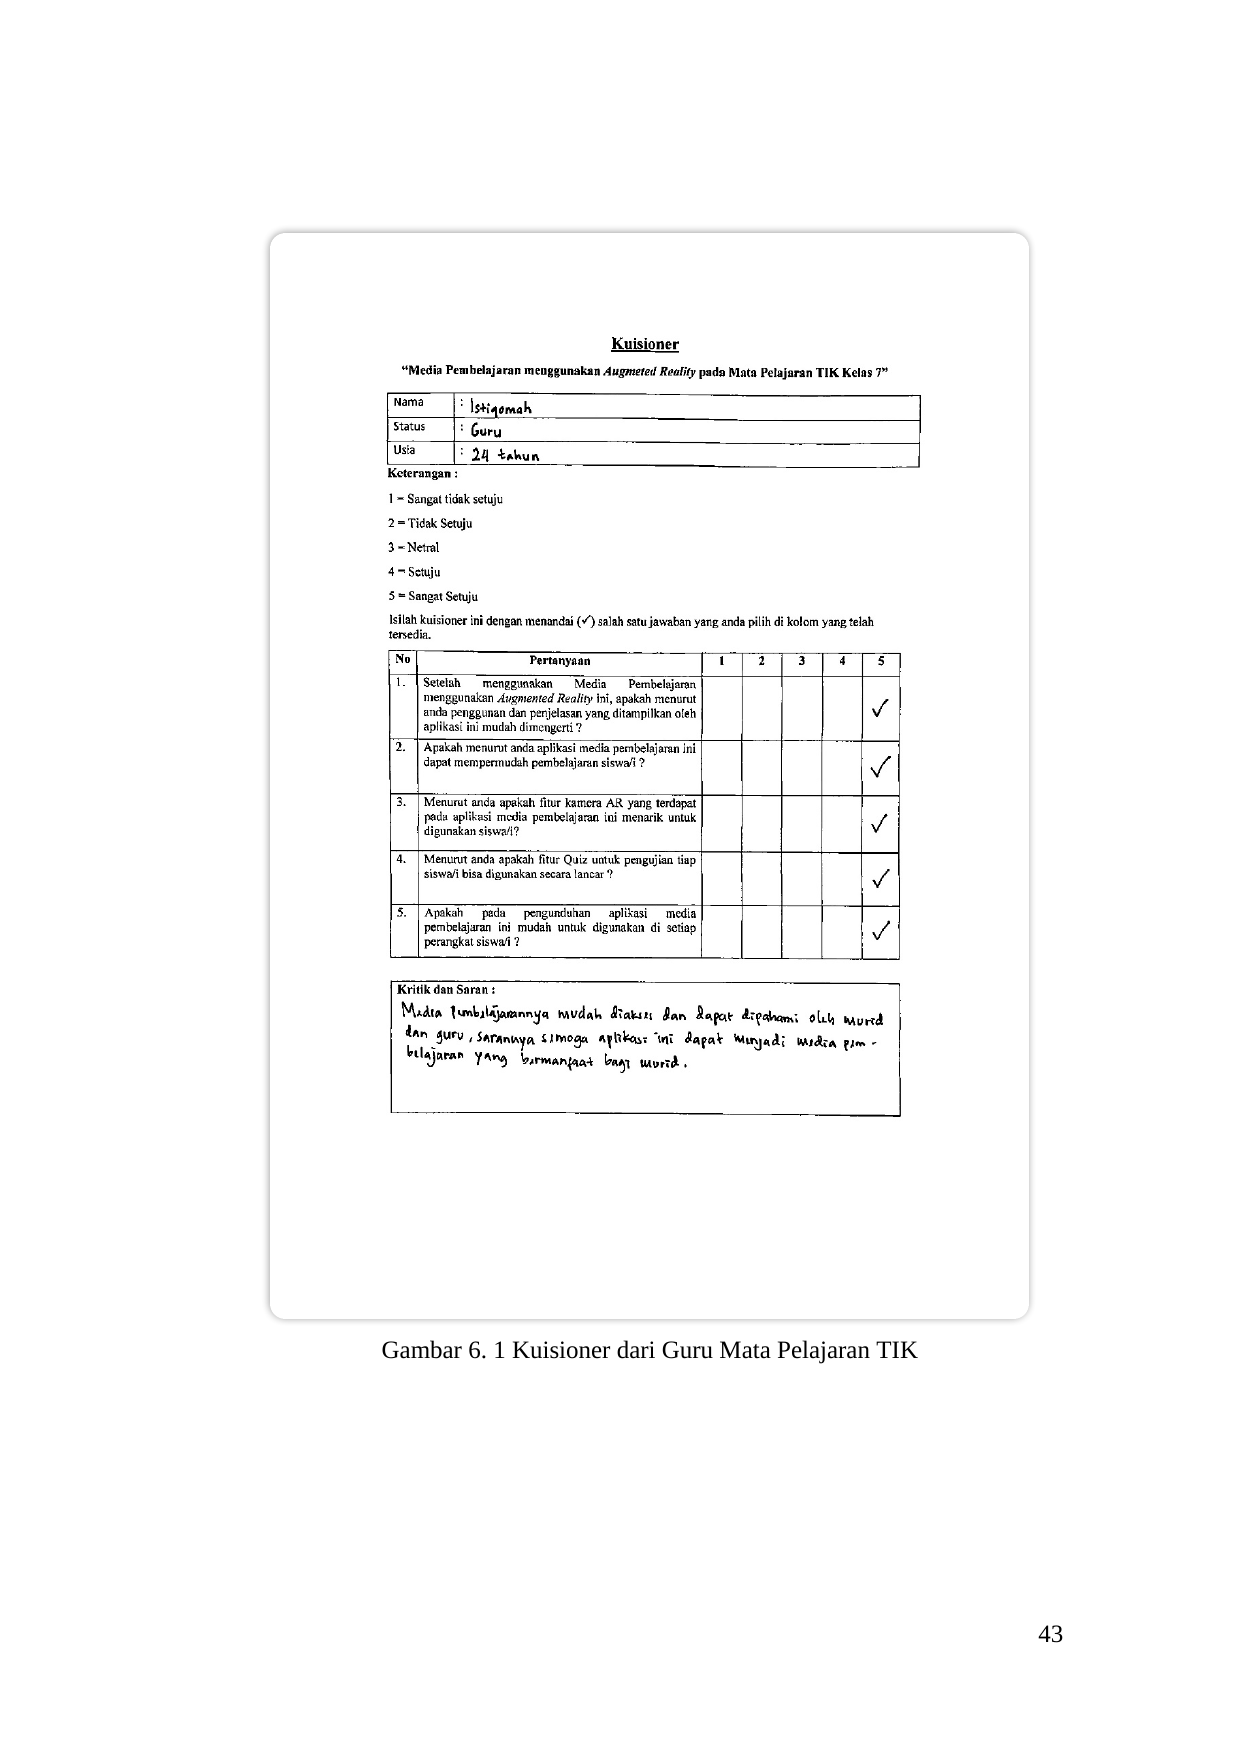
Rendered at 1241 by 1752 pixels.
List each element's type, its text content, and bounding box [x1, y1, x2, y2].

picture [301, 264, 998, 1288]
text Gambar 6. 1 Kuisioner dari Guru Mata Pelajaran TIK [236, 1335, 1063, 1364]
